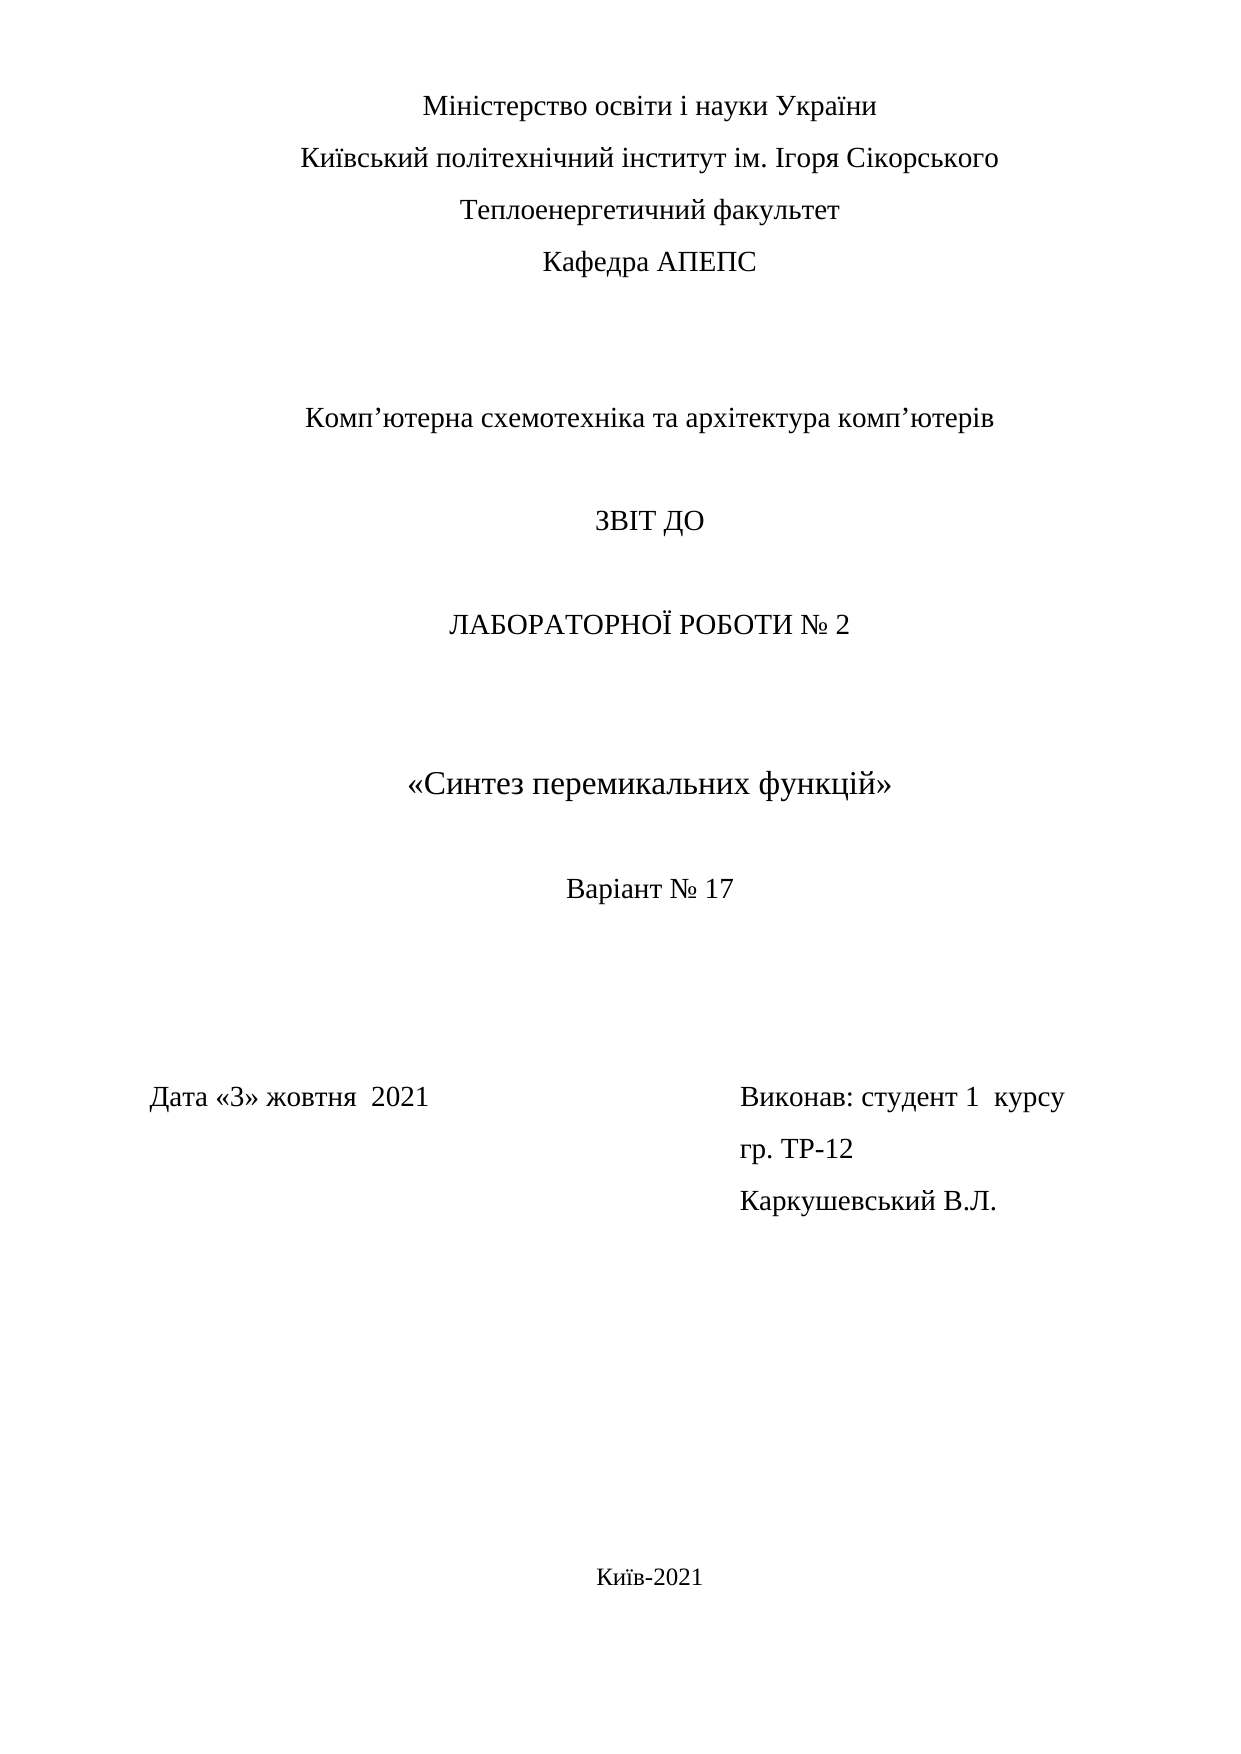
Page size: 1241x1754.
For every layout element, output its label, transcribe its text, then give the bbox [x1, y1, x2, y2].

text Київ-2021 [148, 1562, 1152, 1591]
text Теплоенергетичний факультет [148, 192, 1152, 226]
text ЛАБОРАТОРНОЇ РОБОТИ № 2 [148, 607, 1152, 641]
text Комп’ютерна схемотехніка та архітектура комп’ютерів [148, 400, 1152, 433]
text Міністерство освіти і науки України [148, 88, 1152, 122]
text гр. ТР-12 [739, 1131, 959, 1164]
text Варіант № 17 [148, 872, 1152, 905]
text ЗВІТ ДО [148, 503, 1152, 537]
text Київський політехнічний інститут ім. Ігоря Сікорського [148, 140, 1152, 174]
text Каркушевський В.Л. [739, 1183, 1136, 1216]
text Дата «3» жовтня 2021 Виконав: студент 1 курсу [149, 1079, 1147, 1113]
text «Синтез перемикальних функцій» [148, 763, 1152, 801]
text Кафедра АПЕПС [148, 244, 1152, 278]
